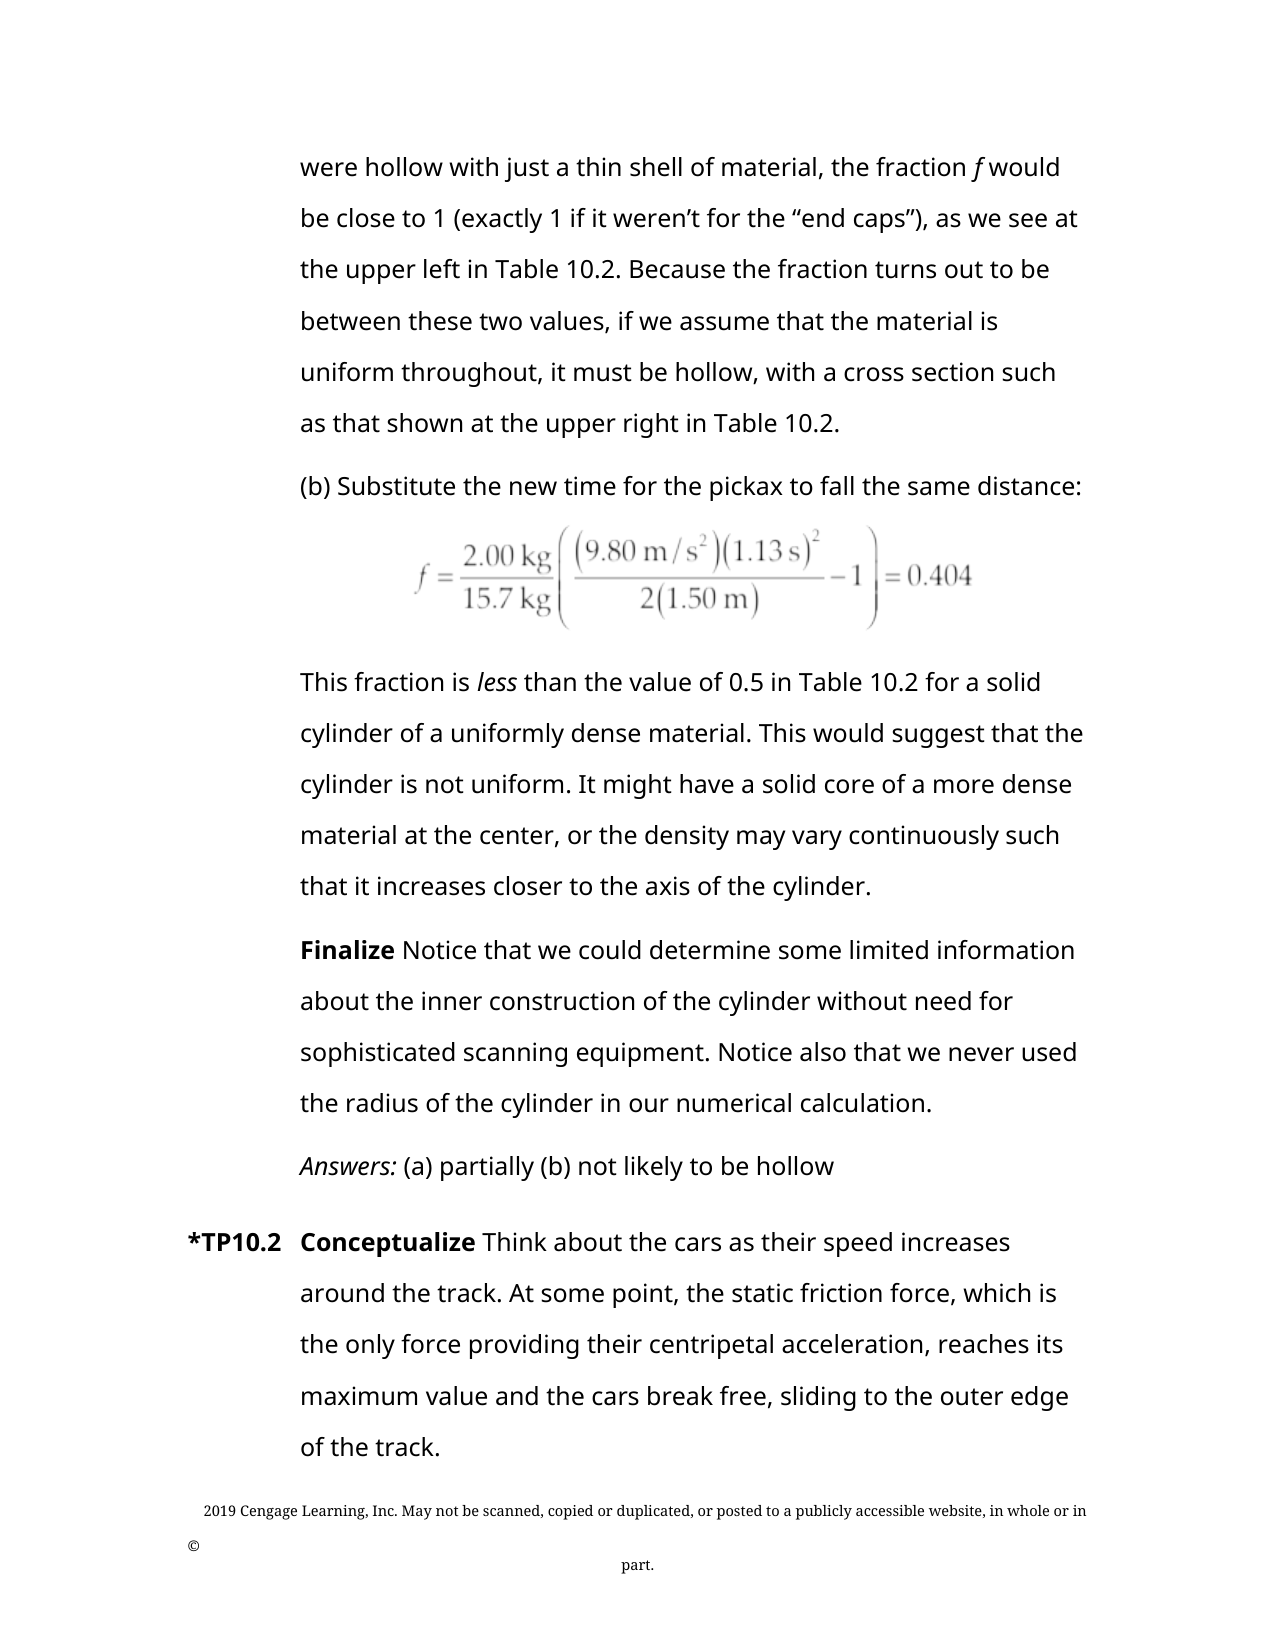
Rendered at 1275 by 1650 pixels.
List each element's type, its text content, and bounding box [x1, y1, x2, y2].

text (b) Substitute the new time for the pickax to fall the same distance: [300, 469, 1087, 503]
text Finalize Notice that we could determine some limited information about the inner construction of the cylinder without need for sophisticated scanning equipment. Notice also that we never used the radius of the cylinder in our numerical calculation. [300, 932, 1087, 1119]
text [300, 150, 1087, 439]
text *TP10.2 Conceptualize Think about the cars as their speed increases around the track. At some point, the static friction force, which is the only force providing their centripetal acceleration, reaches its maximum value and the cars break free, sliding to the outer edge of the track. [187, 1225, 1087, 1463]
text Answers: (a) partially (b) not likely to be hollow [300, 1149, 1087, 1183]
text This fraction is less than the value of 0.5 in Table 10.2 for a solid cylinder of a uniformly dense material. This would suggest that the cylinder is not uniform. It might have a solid core of a more dense material at the center, or the density may vary continuously such that it increases closer to the axis of the cylinder. [300, 664, 1087, 903]
